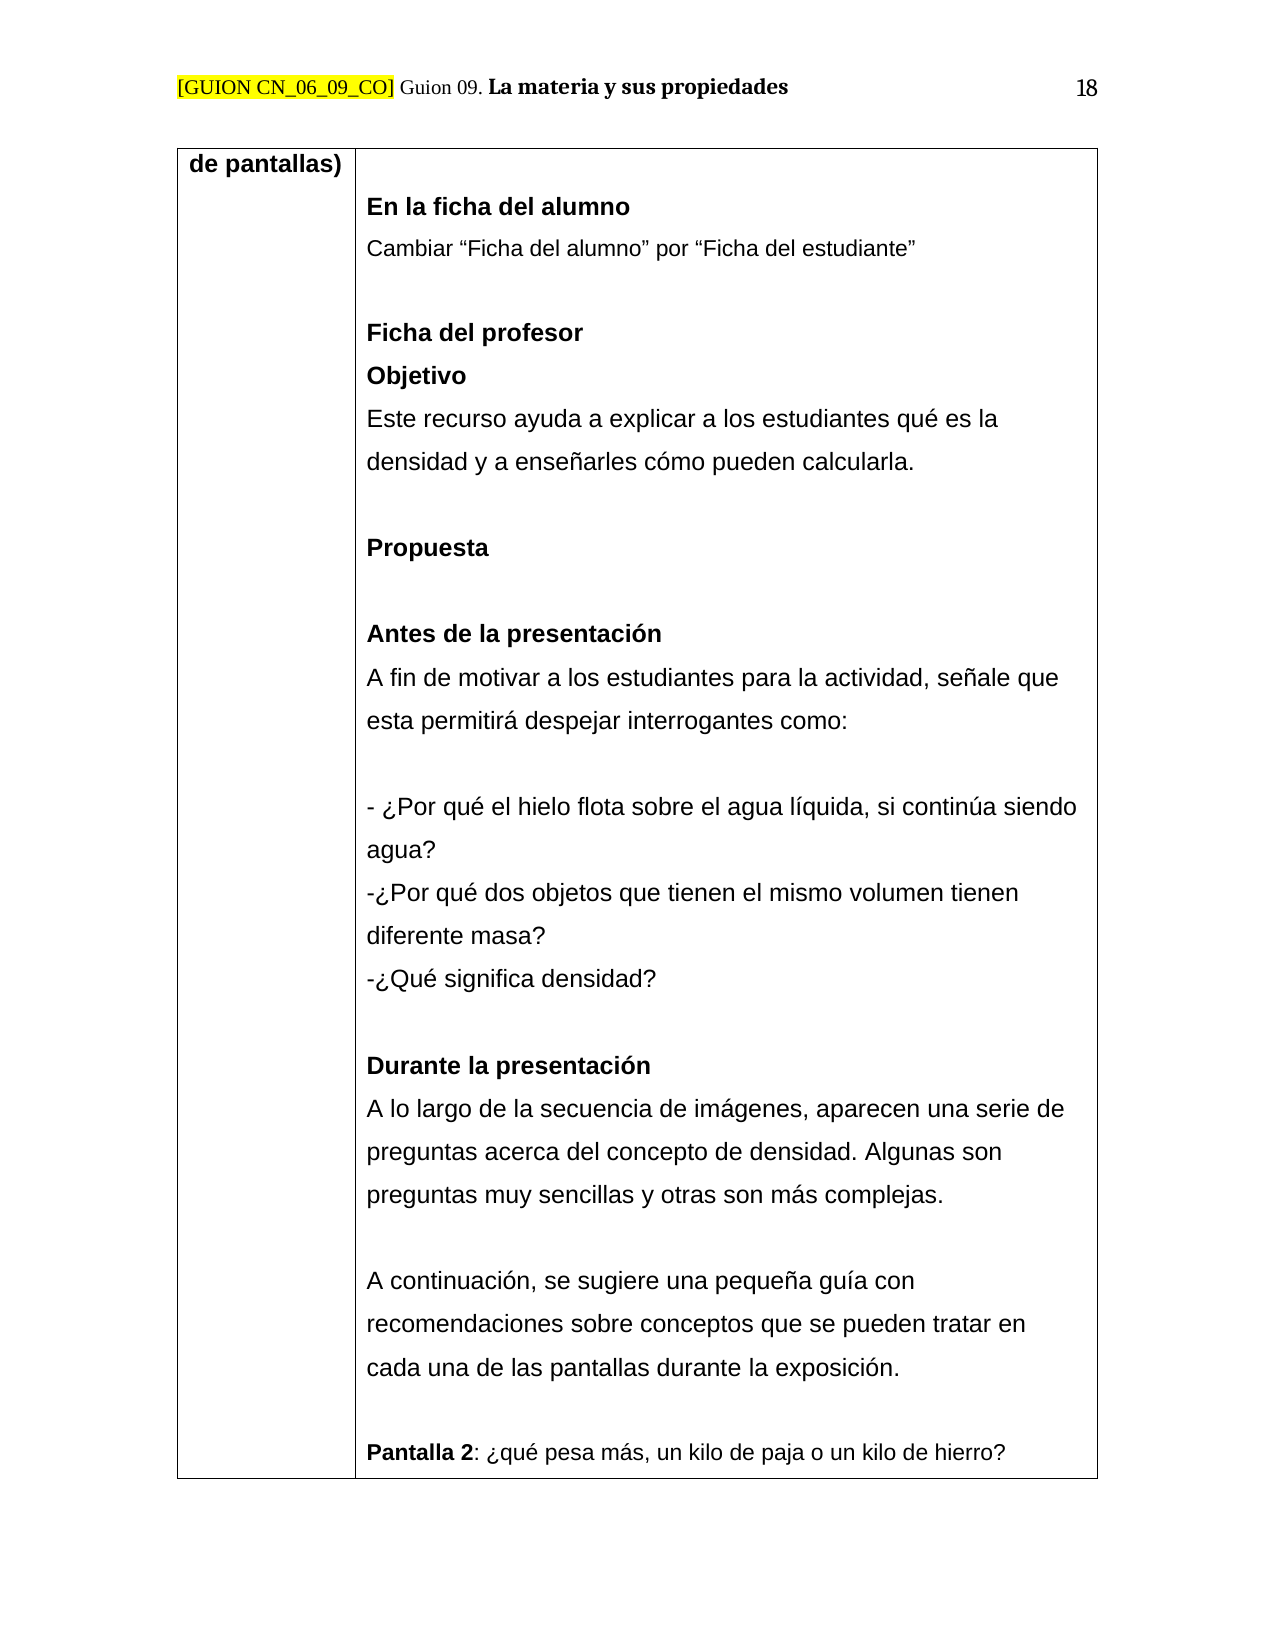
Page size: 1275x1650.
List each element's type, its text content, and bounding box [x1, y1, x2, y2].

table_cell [178, 149, 355, 1478]
